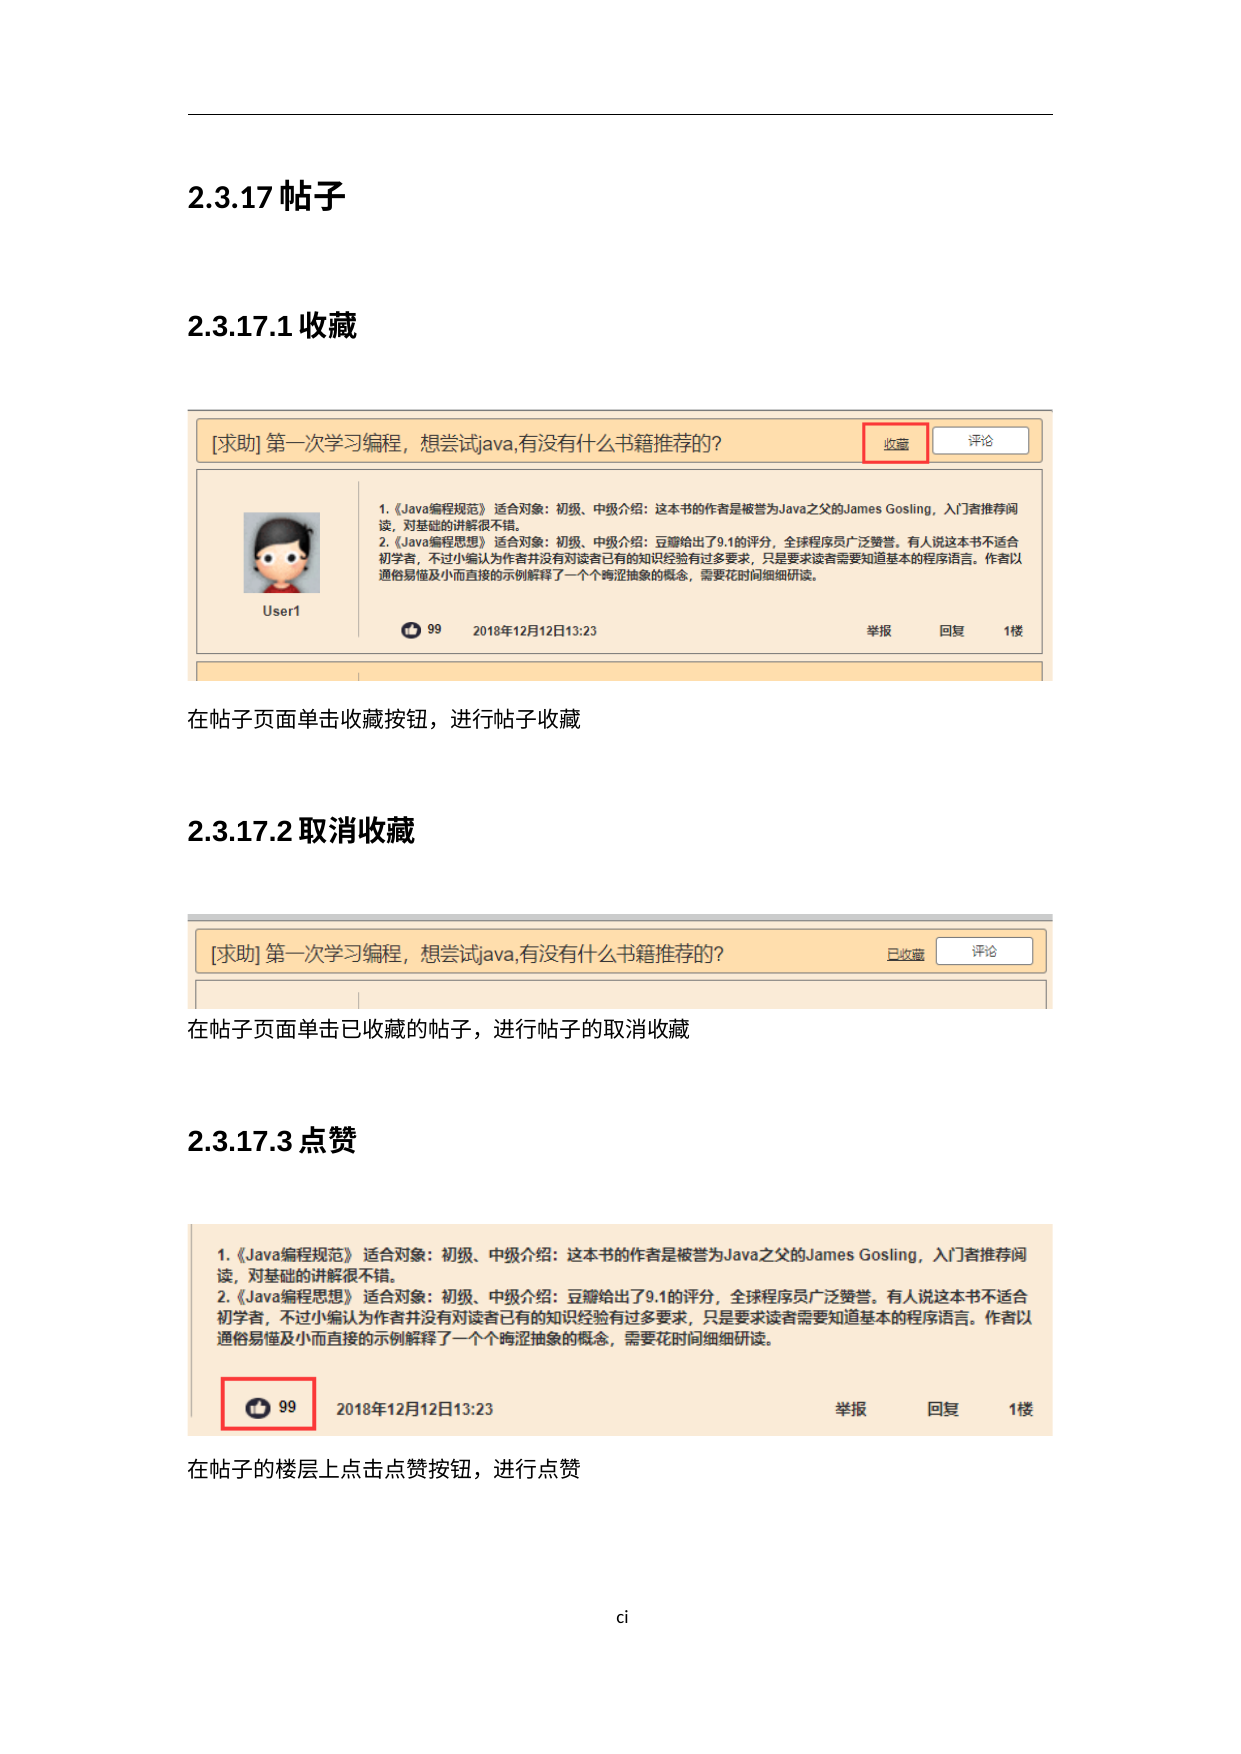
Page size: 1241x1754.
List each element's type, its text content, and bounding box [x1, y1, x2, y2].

picture [187, 409, 1053, 681]
text 在帖子页面单击已收藏的帖子，进行帖子的取消收藏 [187, 1009, 1053, 1044]
subtitle 2.3.17.1收藏 [187, 291, 1053, 356]
subtitle 2.3.17.2取消收藏 [187, 796, 1053, 861]
picture [187, 1224, 1053, 1436]
picture [187, 914, 1053, 1009]
text 在帖子页面单击收藏按钮，进行帖子收藏 [187, 681, 1053, 734]
subtitle 2.3.17.3点赞 [187, 1106, 1053, 1171]
text 在帖子的楼层上点击点赞按钮，进行点赞 [187, 1436, 1053, 1484]
subtitle 2.3.17帖子 [187, 162, 1053, 227]
